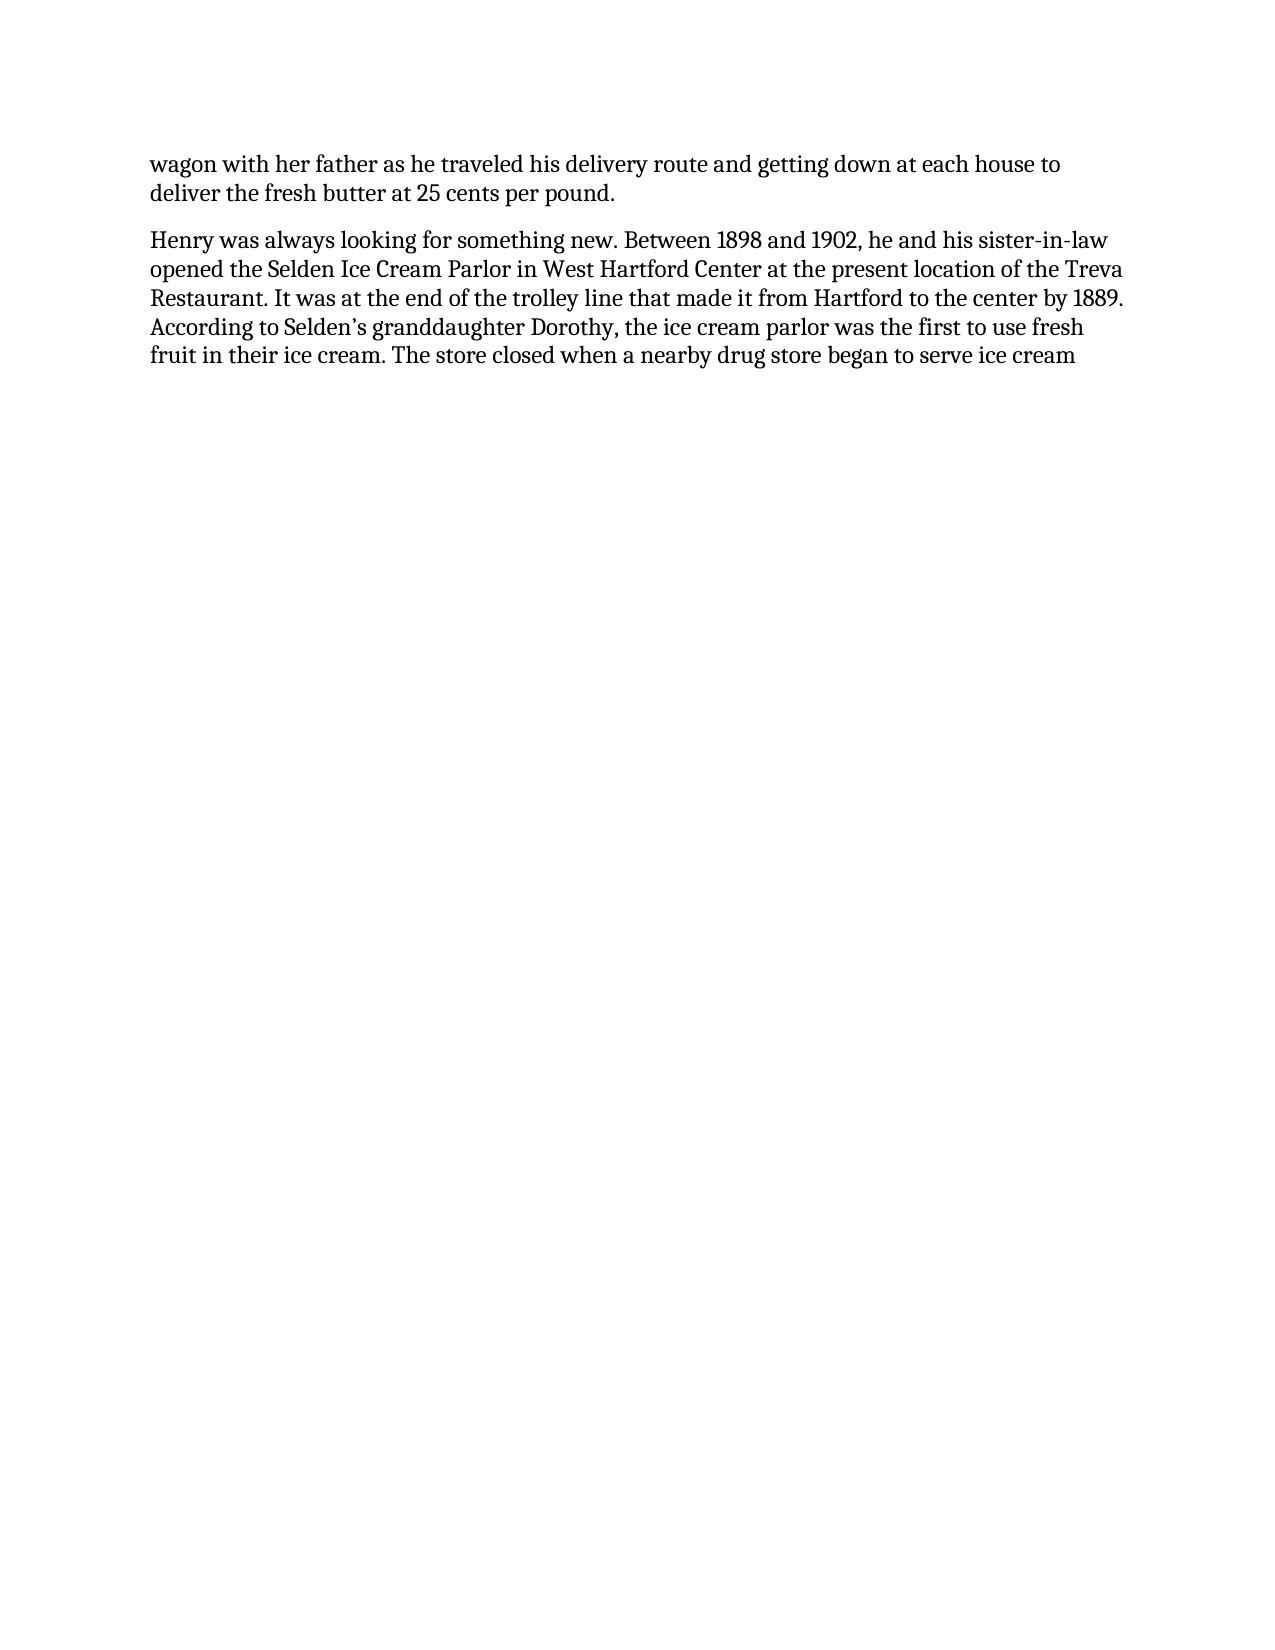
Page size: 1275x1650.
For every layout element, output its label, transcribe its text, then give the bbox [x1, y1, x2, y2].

text Henry was always looking for something new. Between 1898 and 1902, he and his sister-in-law opened the Selden Ice Cream Parlor in West Hartford Center at the present location of the Treva Restaurant. It was at the end of the trolley line that made it from Hartford to the center by 1889. According to Selden’s granddaughter Dorothy, the ice cream parlor was the first to use fresh fruit in their ice cream. The store closed when a nearby drug store began to serve ice cream [150, 226, 1125, 370]
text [150, 150, 1125, 207]
